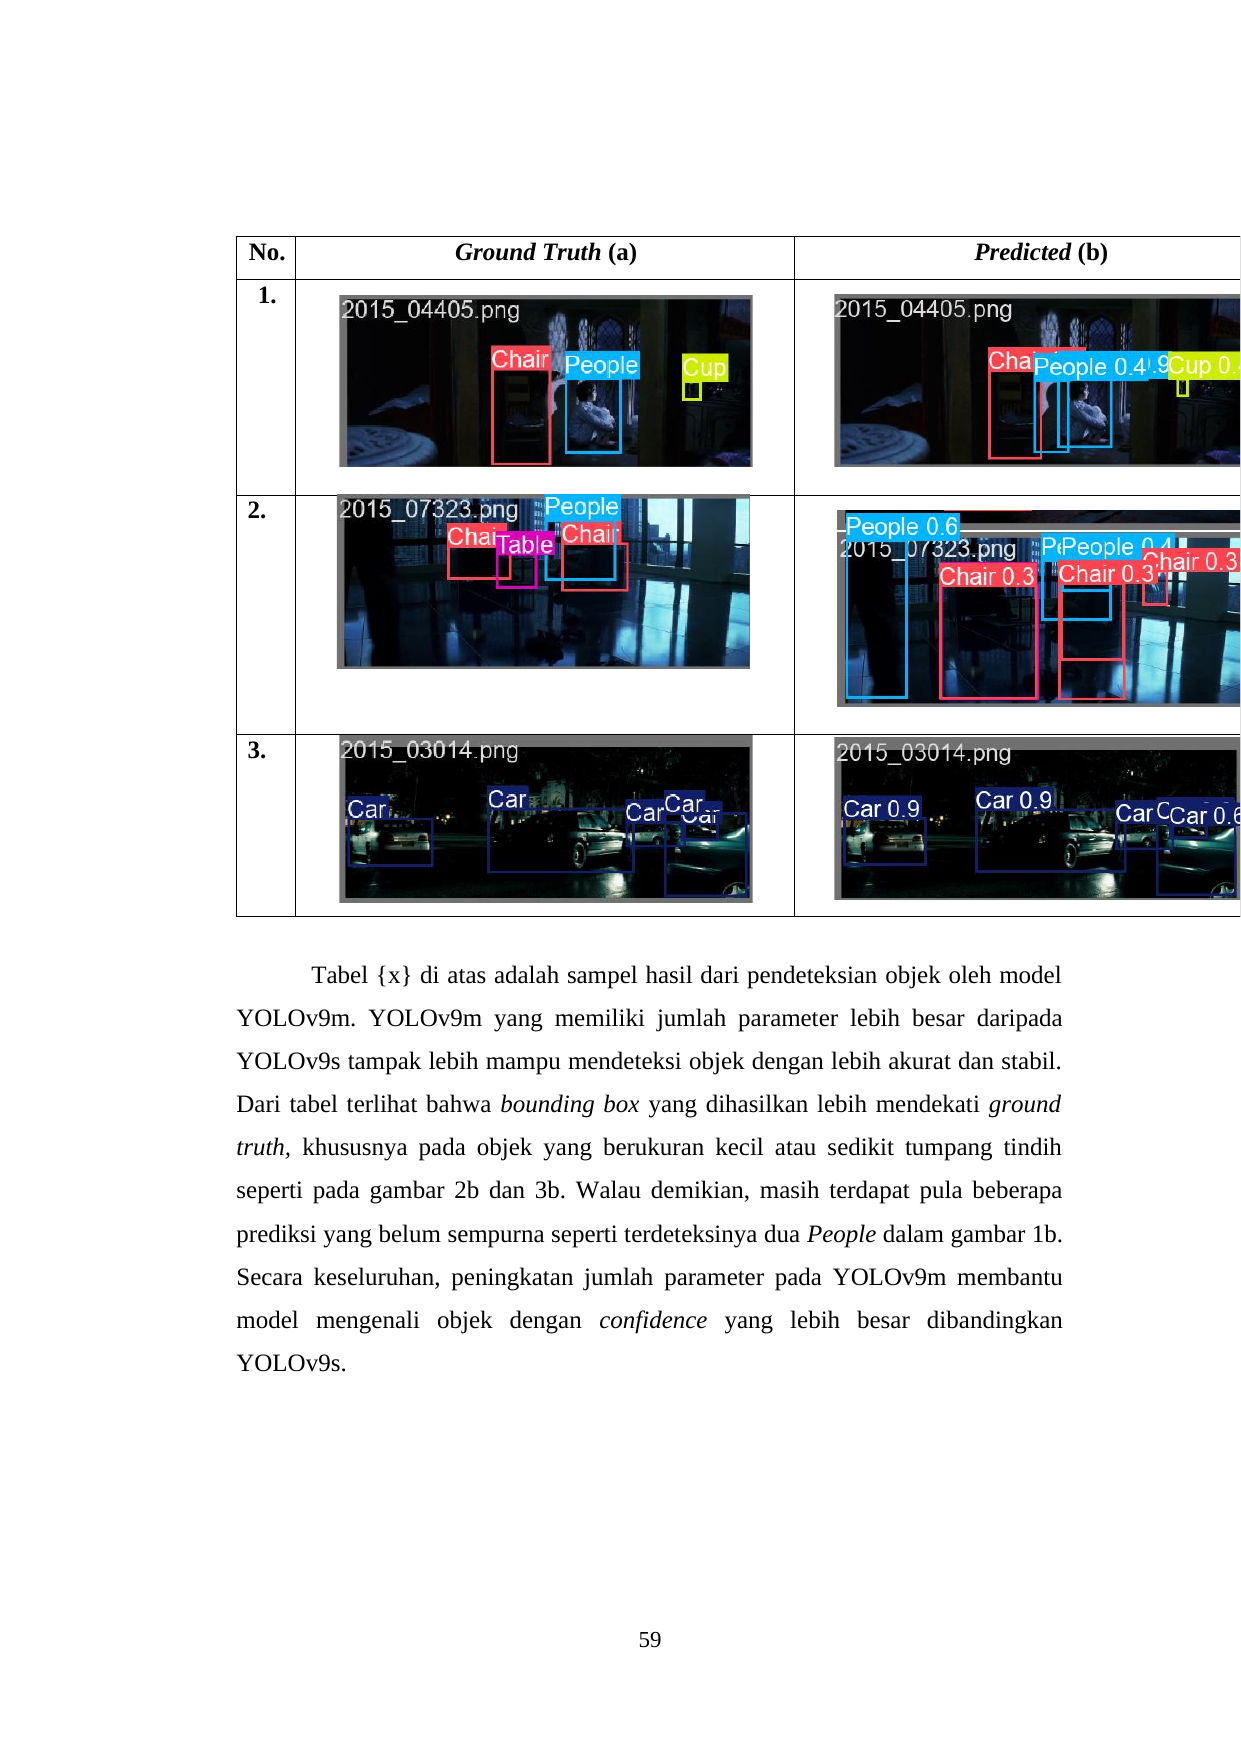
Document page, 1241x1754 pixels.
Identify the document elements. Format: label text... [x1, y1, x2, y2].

table_cell [795, 735, 1240, 916]
picture [834, 510, 1241, 707]
table_cell [296, 735, 794, 916]
text Tabel {x} di atas adalah sampel hasil dari pendeteksian objek oleh model YOLOv9m. YOLOv9m yang memiliki jumlah parameter lebih besar daripada YOLOv9s tampak lebih mampu mendeteksi objek dengan lebih akurat dan stabil. Dari tabel terlihat bahwa bounding box yang dihasilkan lebih mendekati ground truth, khususnya pada objek yang berukuran kecil atau sedikit tumpang tindih seperti pada gambar 2b dan 3b. Walau demikian, masih terdapat pula beberapa prediksi yang belum sempurna seperti terdeteksinya dua People dalam gambar 1b. Secara keseluruhan, peningkatan jumlah parameter pada YOLOv9m membantu model mengenali objek dengan confidence yang lebih besar dibandingkan YOLOv9s. [236, 960, 1063, 1377]
table_cell [795, 496, 1240, 734]
table_header Predicted (b) [795, 237, 1240, 279]
table_header No. [237, 237, 295, 279]
table_cell [296, 496, 794, 734]
table_cell 2. [237, 496, 295, 734]
picture [336, 494, 750, 669]
table_cell 3. [237, 735, 295, 916]
picture [834, 737, 1241, 900]
table_cell [795, 280, 1240, 494]
table_cell 1. [237, 280, 295, 494]
table_cell [296, 280, 794, 494]
picture [339, 735, 753, 903]
table_header Ground Truth (a) [296, 237, 794, 279]
picture [339, 295, 753, 467]
picture [834, 294, 1241, 467]
